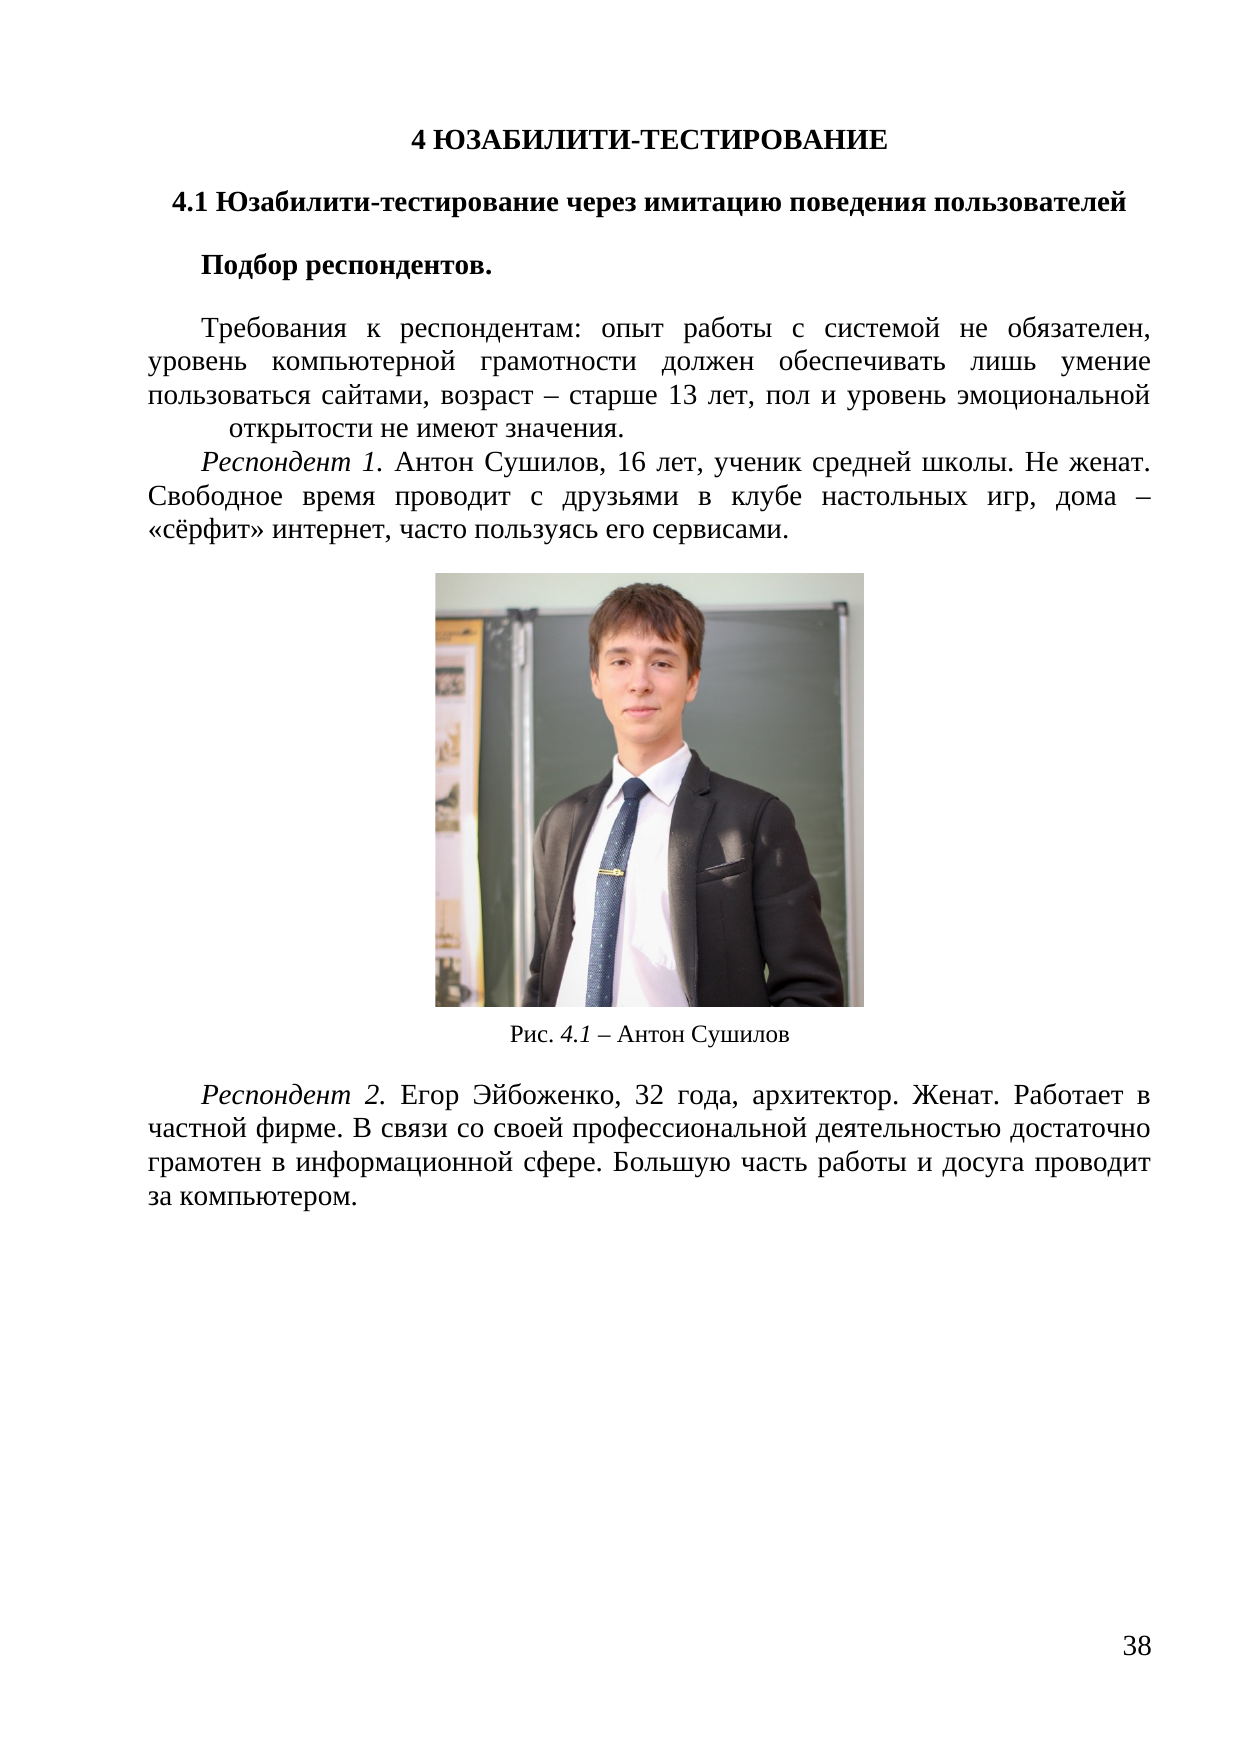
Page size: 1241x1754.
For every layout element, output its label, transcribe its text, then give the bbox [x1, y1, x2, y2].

text Респондент 2. Егор Эйбоженко, 32 года, архитектор. Женат. Работает в частной фирме. В связи со своей профессиональной деятельностью достаточно грамотен в информационной сфере. Большую часть работы и досуга проводит за компьютером. [148, 1077, 1152, 1211]
text Рис. 4.1 – Антон Сушилов [148, 1019, 1152, 1048]
subtitle 4.1 Юзабилити-тестирование через имитацию поведения пользователей [148, 184, 1152, 218]
text Респондент 1. Антон Сушилов, 16 лет, ученик средней школы. Не женат. Свободное время проводит с друзьями в клубе настольных игр, дома – «сёрфит» интернет, часто пользуясь его сервисами. [148, 444, 1152, 545]
picture [435, 573, 864, 1007]
text Требования к респондентам: опыт работы с системой не обязателен, уровень компьютерной грамотности должен обеспечивать лишь умение пользоваться сайтами, возраст – старше 13 лет, пол и уровень эмоциональной открытости не имеют значения. [148, 310, 1152, 444]
text Подбор респондентов. [148, 247, 1152, 281]
subtitle 4 ЮЗАБИЛИТИ-ТЕСТИРОВАНИЕ [148, 122, 1152, 155]
